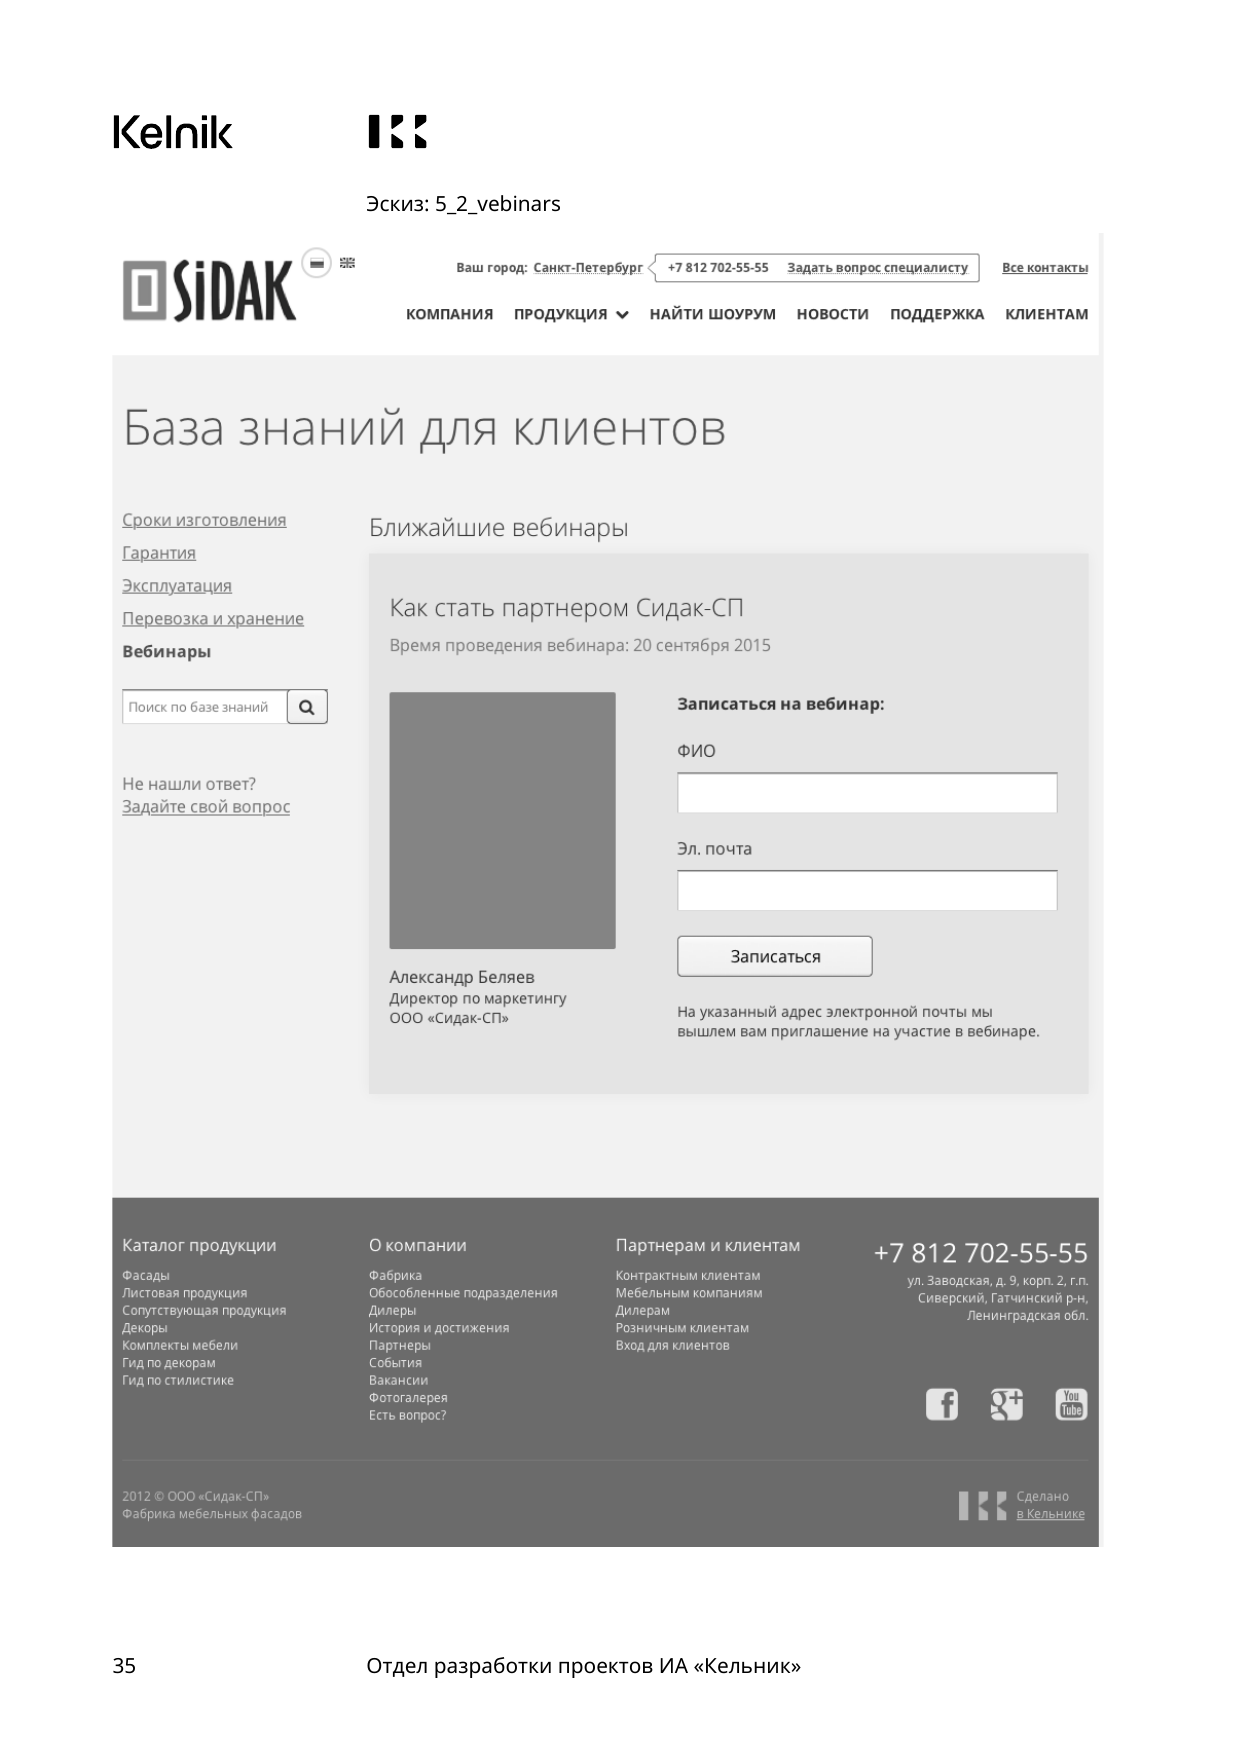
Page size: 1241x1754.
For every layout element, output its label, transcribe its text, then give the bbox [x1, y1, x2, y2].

text Эскиз: 5_2_vebinars [366, 191, 1163, 216]
picture [112, 233, 1104, 1547]
